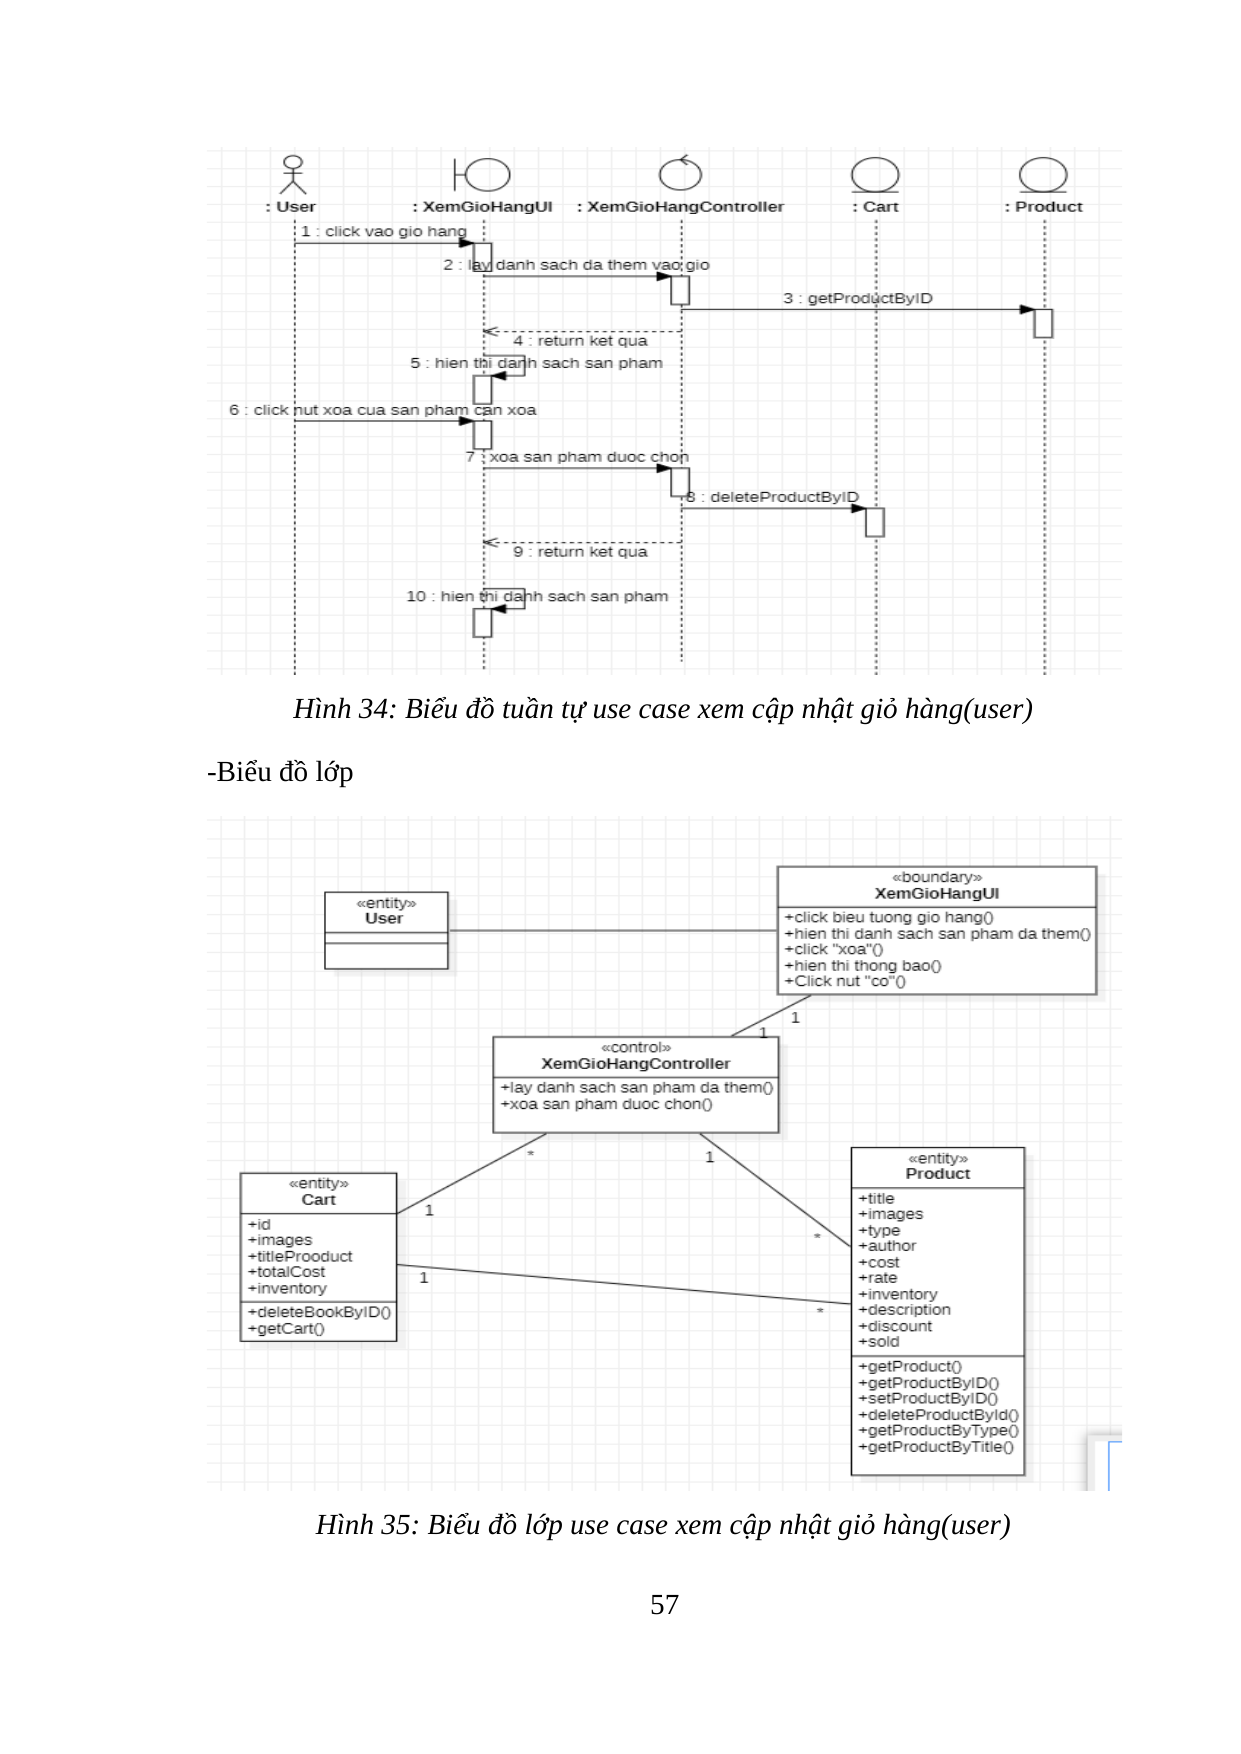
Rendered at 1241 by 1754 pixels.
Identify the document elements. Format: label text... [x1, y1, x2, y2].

picture [206, 816, 1123, 1491]
picture [206, 147, 1123, 675]
text Hình 34: Biểu đồ tuần tự use case xem cập nhật giỏ hàng(user) [207, 675, 1122, 724]
text -Biểu đồ lớp [207, 754, 1122, 787]
text Hình 35: Biểu đồ lớp use case xem cập nhật giỏ hàng(user) [207, 1491, 1122, 1540]
